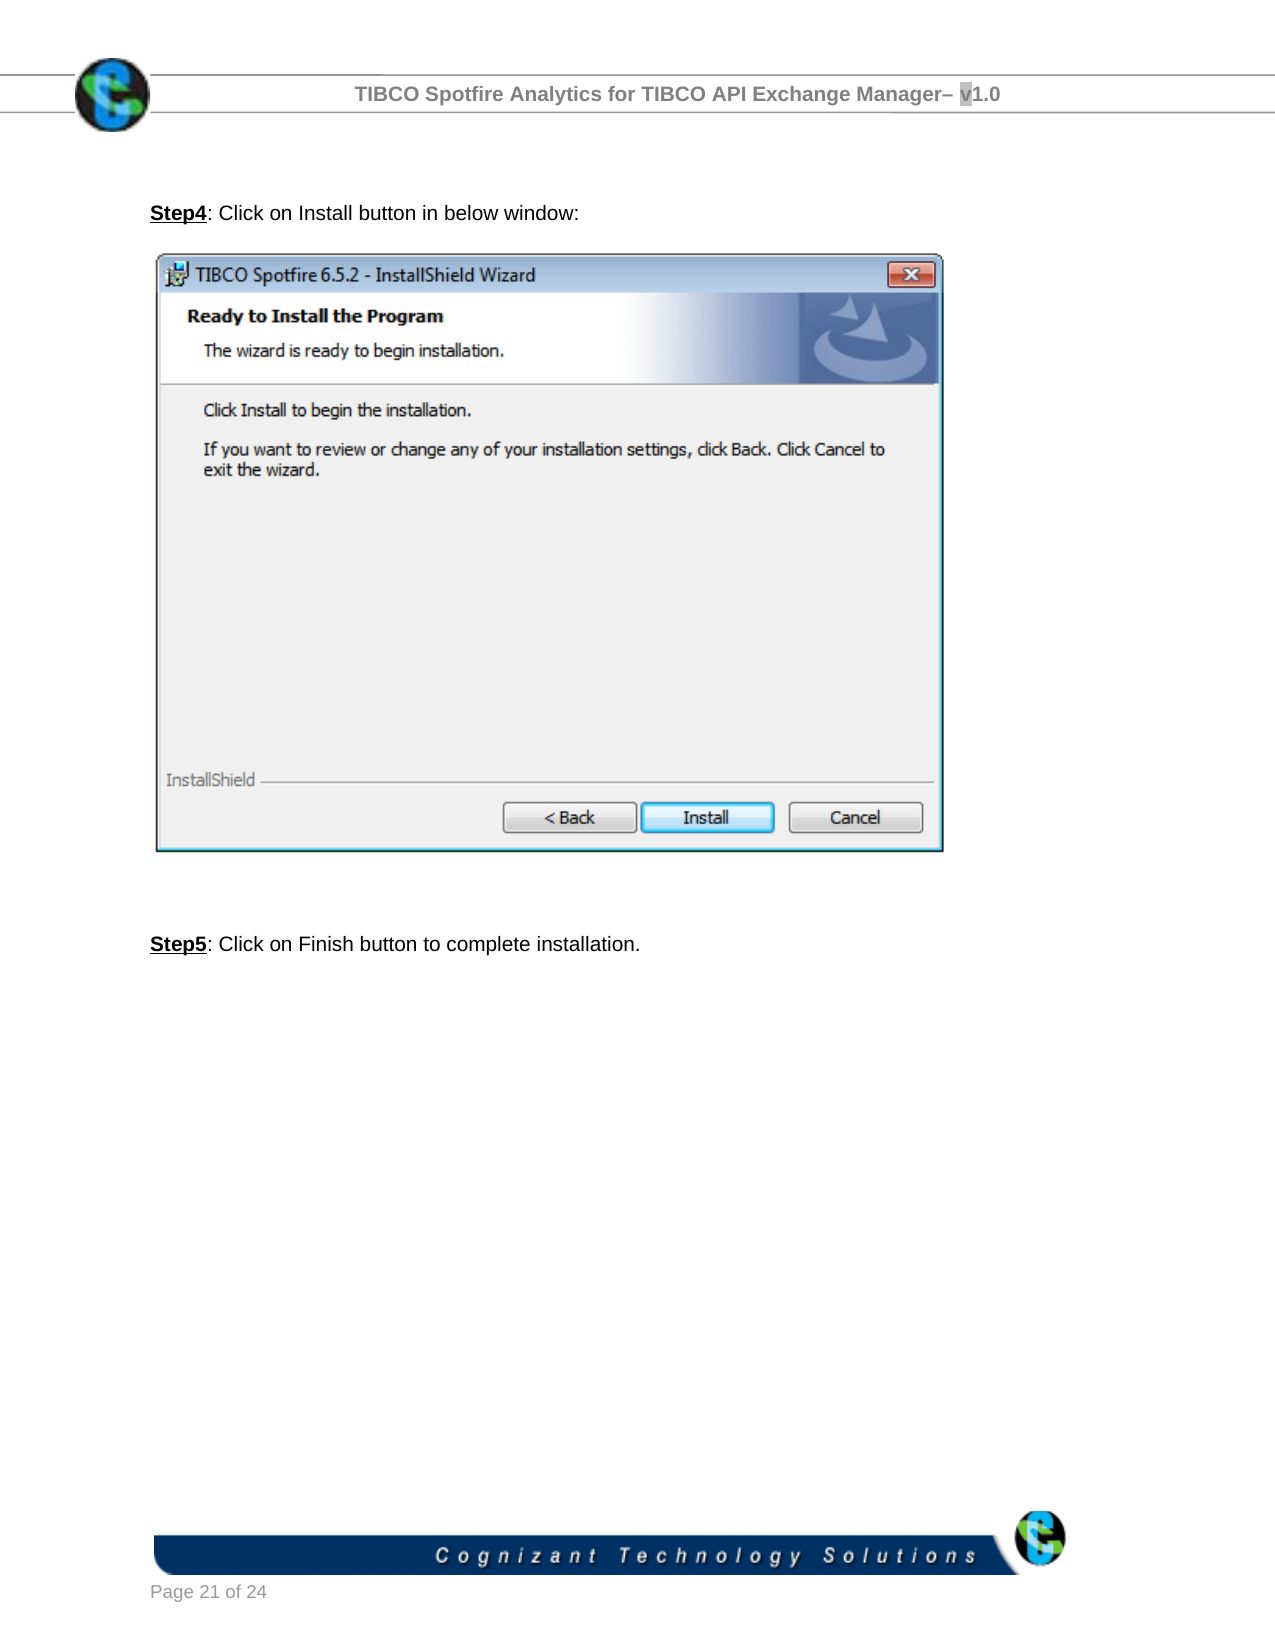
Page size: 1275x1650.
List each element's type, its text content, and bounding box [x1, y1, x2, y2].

text Step5: Click on Finish button to complete installation. [150, 931, 1113, 956]
picture [75, 58, 150, 132]
picture [154, 1511, 1109, 1575]
text Step4: Click on Install button in below window: [150, 200, 1113, 225]
picture [150, 250, 947, 857]
